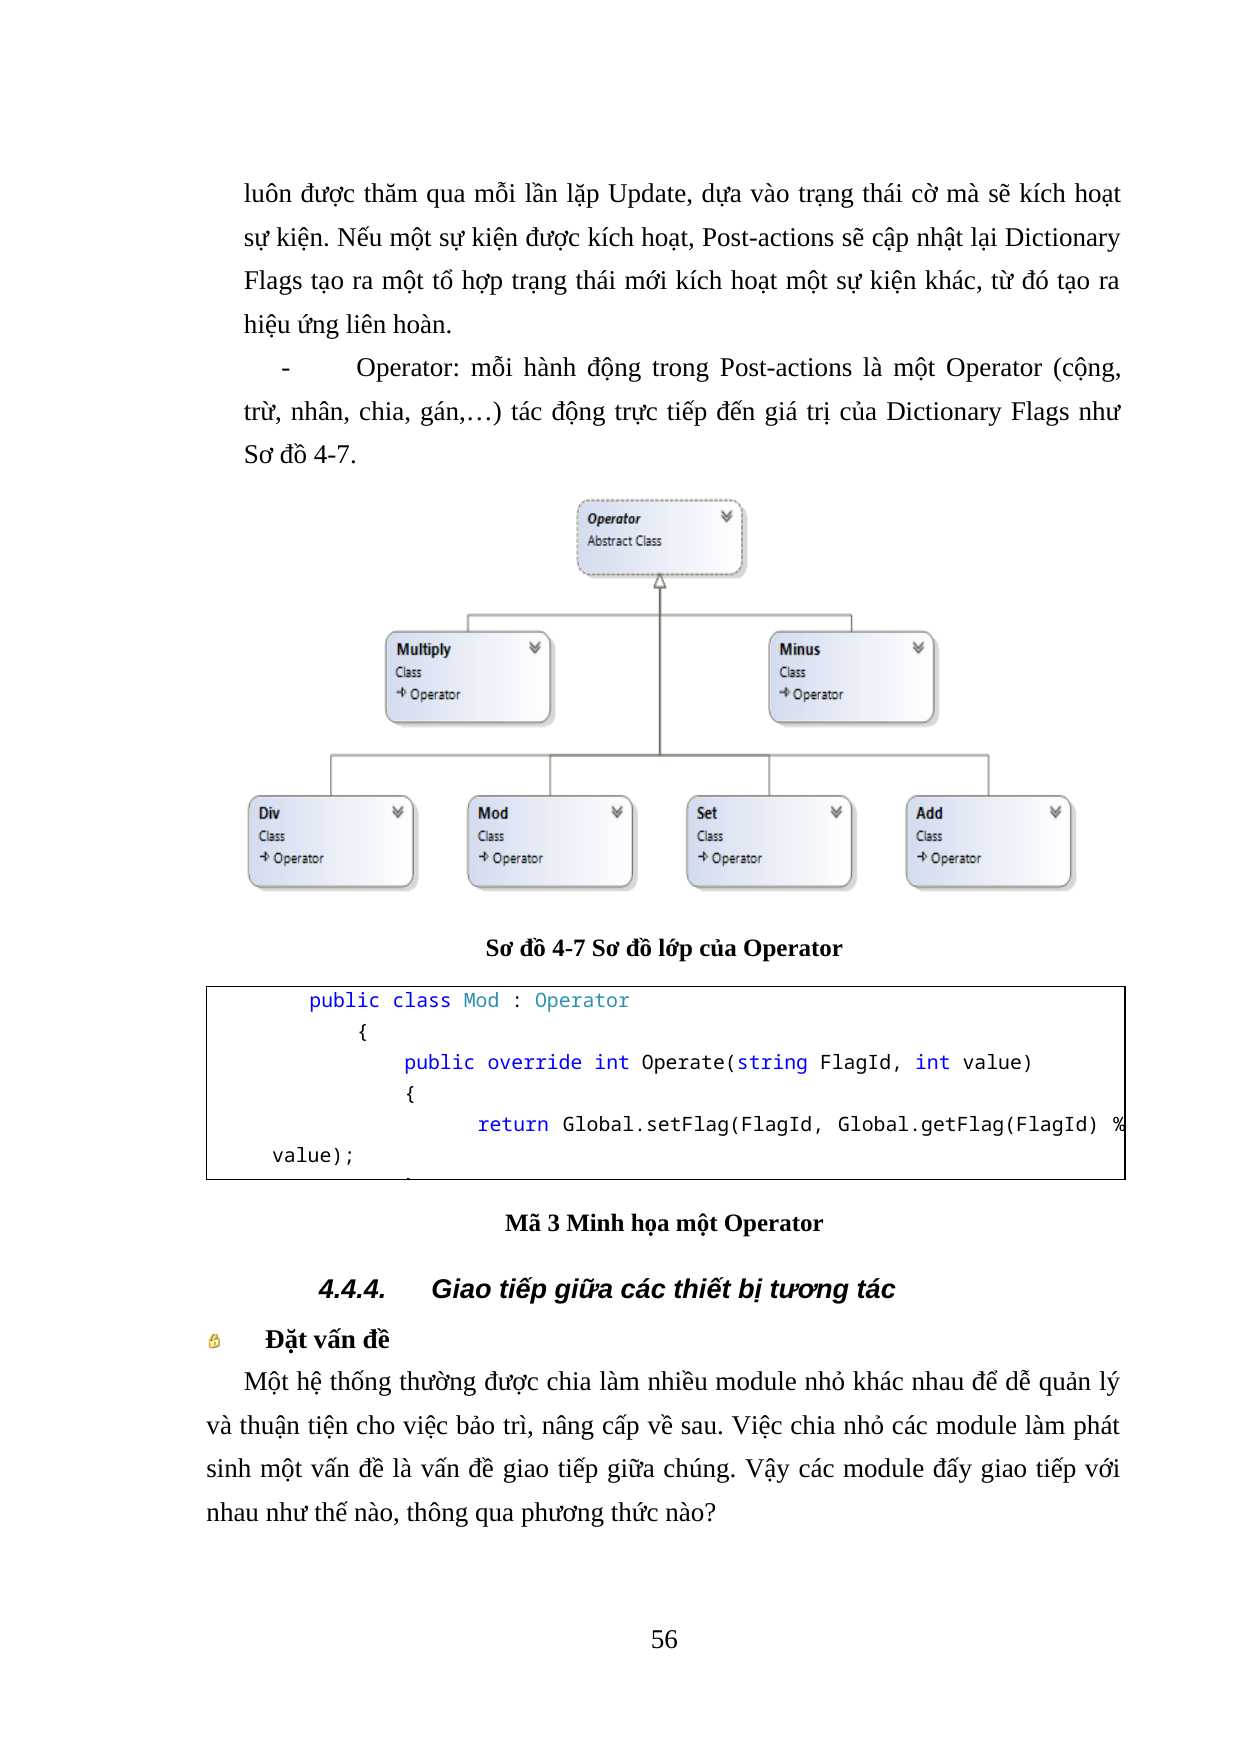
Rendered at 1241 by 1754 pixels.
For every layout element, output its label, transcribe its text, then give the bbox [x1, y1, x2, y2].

text Đặt vấn đề [206, 1323, 1122, 1354]
picture [207, 1332, 221, 1349]
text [244, 177, 1122, 339]
text Operator: mỗi hành động trong Post-actions là một Operator (cộng, trừ, nhân, chia, gán,…) tác động trực tiếp đến giá trị của Dictionary Flags như Sơ đồ 4-5. [244, 351, 1122, 469]
text Một hệ thống thường được chia làm nhiều module nhỏ khác nhau để dễ quản lý và thuận tiện cho việc bảo trì, nâng cấp về sau. Việc chia nhỏ các module làm phát sinh một vấn đề là vấn đề giao tiếp giữa chúng. Vậy các module đấy giao tiếp với nhau như thế nào, thông qua phương thức nào? [206, 1365, 1122, 1527]
subtitle Giao tiếp giữa các thiết bị tương tác [281, 1273, 1122, 1304]
text Mã 3 Minh họa một Operator [206, 1208, 1122, 1237]
picture [233, 482, 1096, 915]
text Sơ đồ 4-5 Sơ đồ lớp của Operator [206, 933, 1122, 962]
